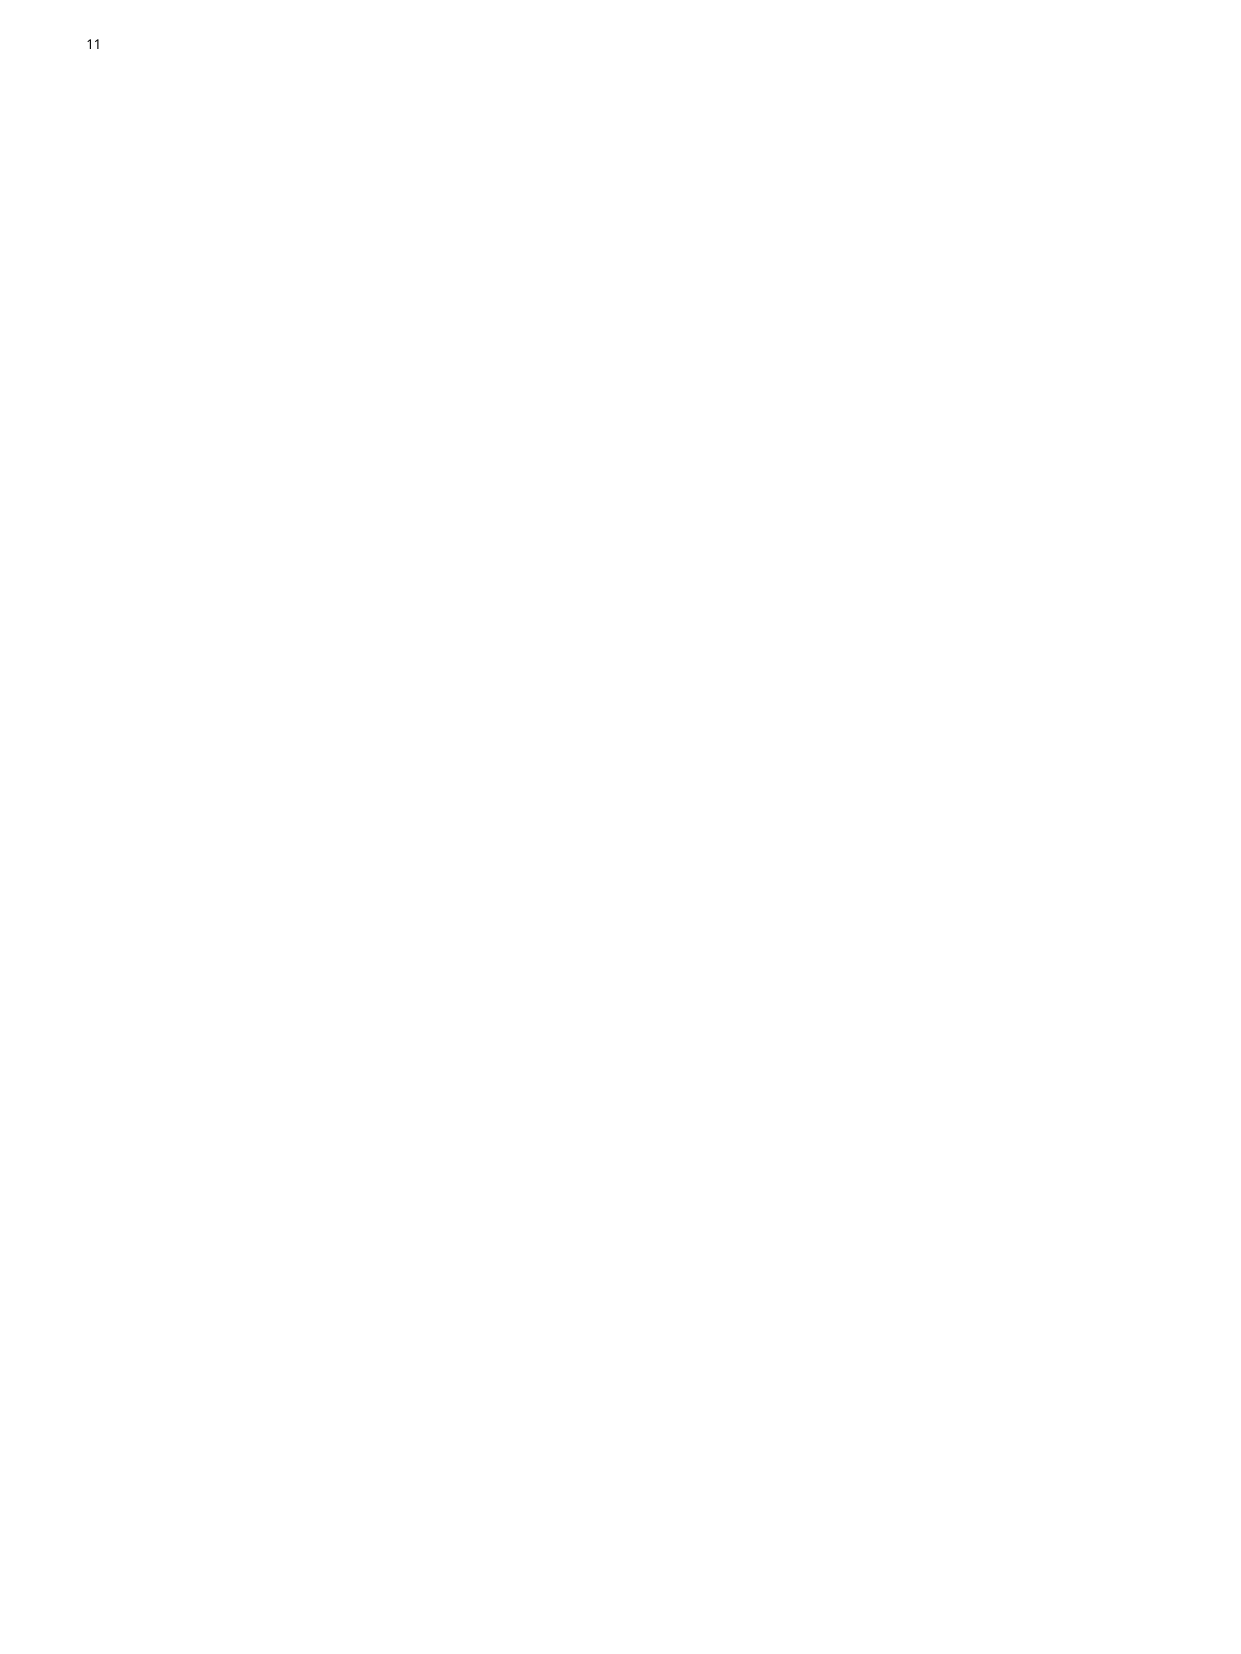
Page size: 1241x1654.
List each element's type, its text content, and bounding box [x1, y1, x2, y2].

text 11 [86, 36, 1164, 53]
